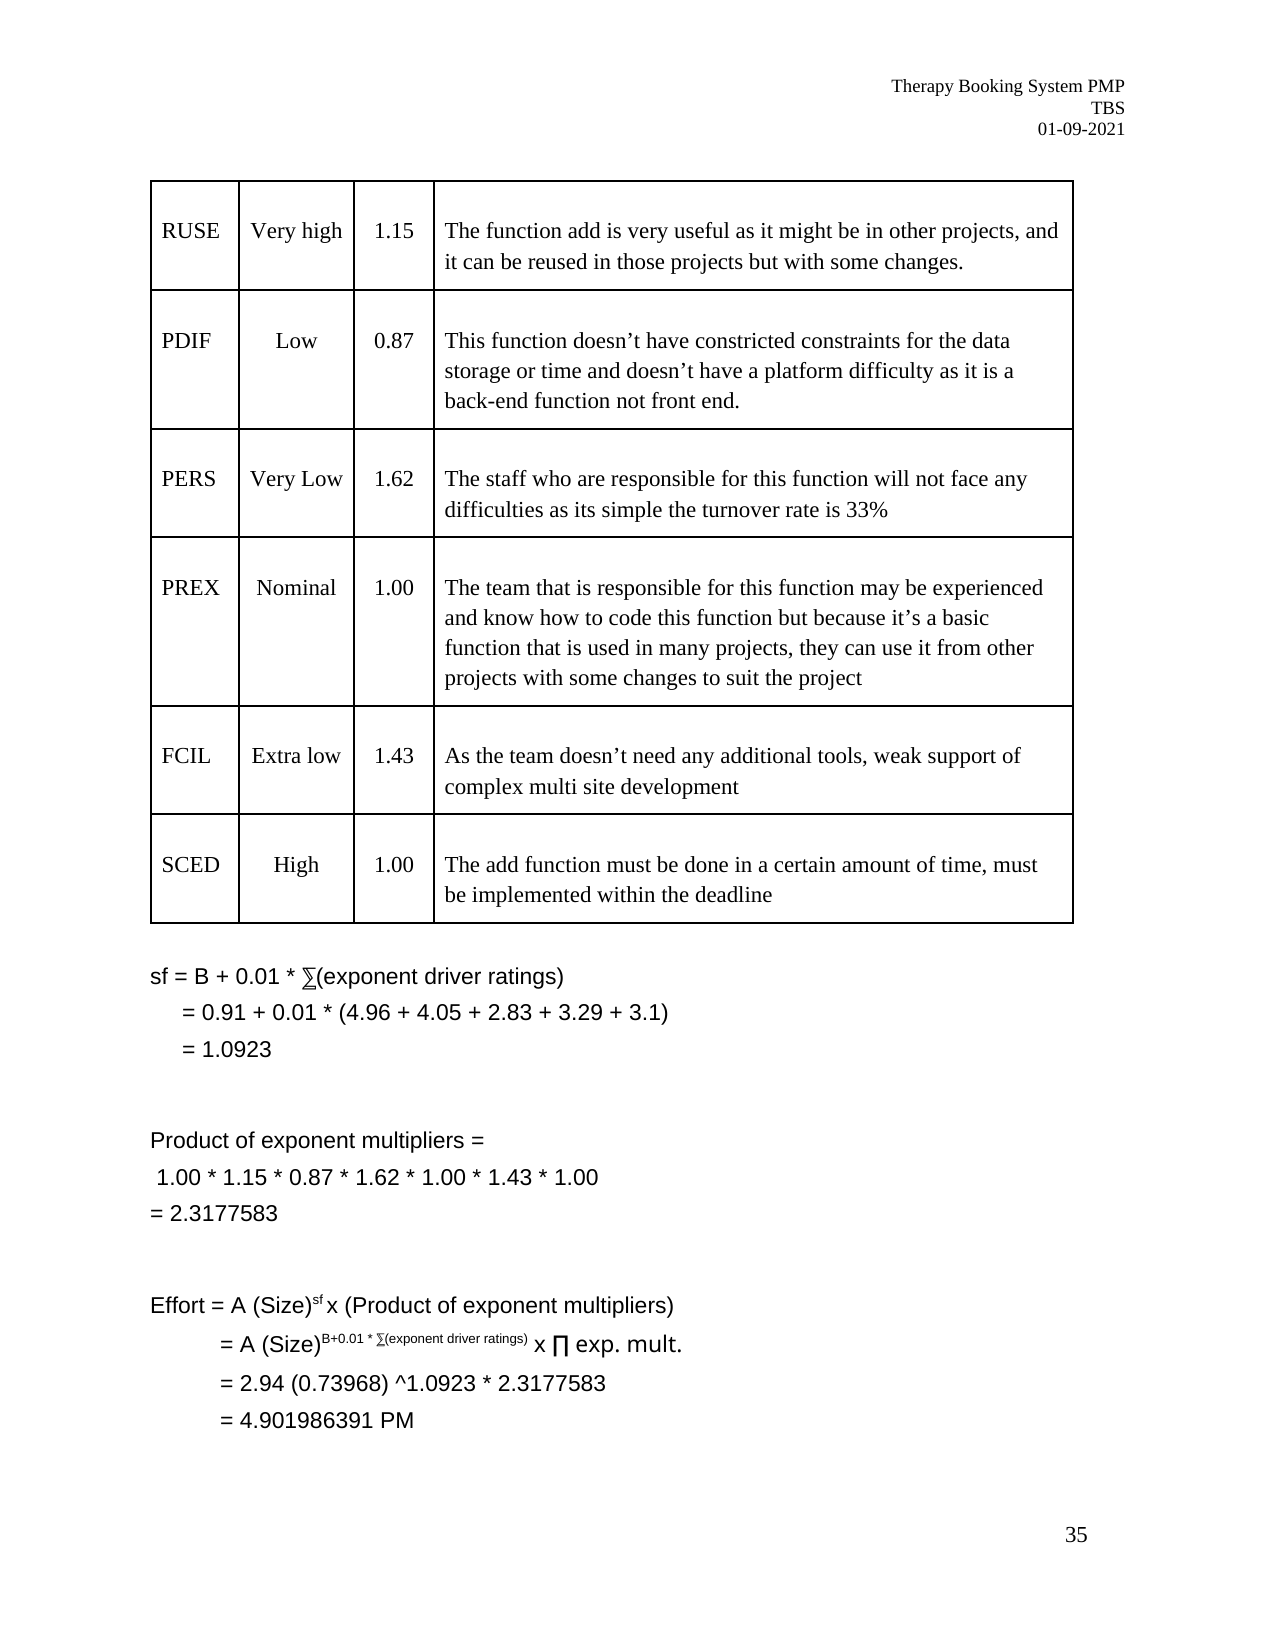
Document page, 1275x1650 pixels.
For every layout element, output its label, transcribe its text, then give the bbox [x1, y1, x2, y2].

table_cell FCIL [152, 707, 238, 813]
table_cell As the team doesn’t need any additional tools, weak support of complex multi site development [435, 707, 1072, 813]
text = 2.3177583 [150, 1200, 1125, 1226]
text sf = B + 0.01 * ⅀(exponent driver ratings) [150, 963, 1125, 989]
text = 2.94 (0.73968) ^1.0923 * 2.3177583 [150, 1370, 1125, 1397]
table_cell PERS [152, 430, 238, 536]
text Product of exponent multipliers = [150, 1127, 1125, 1153]
table_cell 1.43 [355, 707, 433, 813]
table_cell This function doesn’t have constricted constraints for the data storage or time and doesn’t have a platform difficulty as it is a back-end function not front end. [435, 291, 1072, 428]
table_cell 1.00 [355, 538, 433, 705]
table_cell Low [240, 291, 353, 428]
text = 4.901986391 PM [150, 1407, 1125, 1433]
text = 1.0923 [150, 1036, 1125, 1062]
text Effort = A (Size)sf x (Product of exponent multipliers) [150, 1292, 1125, 1318]
table_cell Nominal [240, 538, 353, 705]
table_cell 1.00 [355, 815, 433, 922]
table_cell RUSE [152, 182, 238, 289]
table_cell High [240, 815, 353, 922]
text = A (Size)B+0.01 * ⅀(exponent driver ratings) x ∏ exp. mult. [150, 1328, 1125, 1359]
table_cell The team that is responsible for this function may be experienced and know how to code this function but because it’s a basic function that is used in many projects, they can use it from other projects with some changes to suit the project [435, 538, 1072, 705]
text = 0.91 + 0.01 * (4.96 + 4.05 + 2.83 + 3.29 + 3.1) [150, 999, 1125, 1025]
table_cell SCED [152, 815, 238, 922]
table_cell Very Low [240, 430, 353, 536]
table_cell 0.87 [355, 291, 433, 428]
table_cell The add function must be done in a certain amount of time, must be implemented within the deadline [435, 815, 1072, 922]
table_cell Extra low [240, 707, 353, 813]
table_cell The staff who are responsible for this function will not face any difficulties as its simple the turnover rate is 33% [435, 430, 1072, 536]
table_cell The function add is very useful as it might be in other projects, and it can be reused in those projects but with some changes. [435, 182, 1072, 289]
table_cell 1.15 [355, 182, 433, 289]
table_cell PDIF [152, 291, 238, 428]
table_cell Very high [240, 182, 353, 289]
text 1.00 * 1.15 * 0.87 * 1.62 * 1.00 * 1.43 * 1.00 [150, 1164, 1125, 1190]
table_cell PREX [152, 538, 238, 705]
table_cell 1.62 [355, 430, 433, 536]
